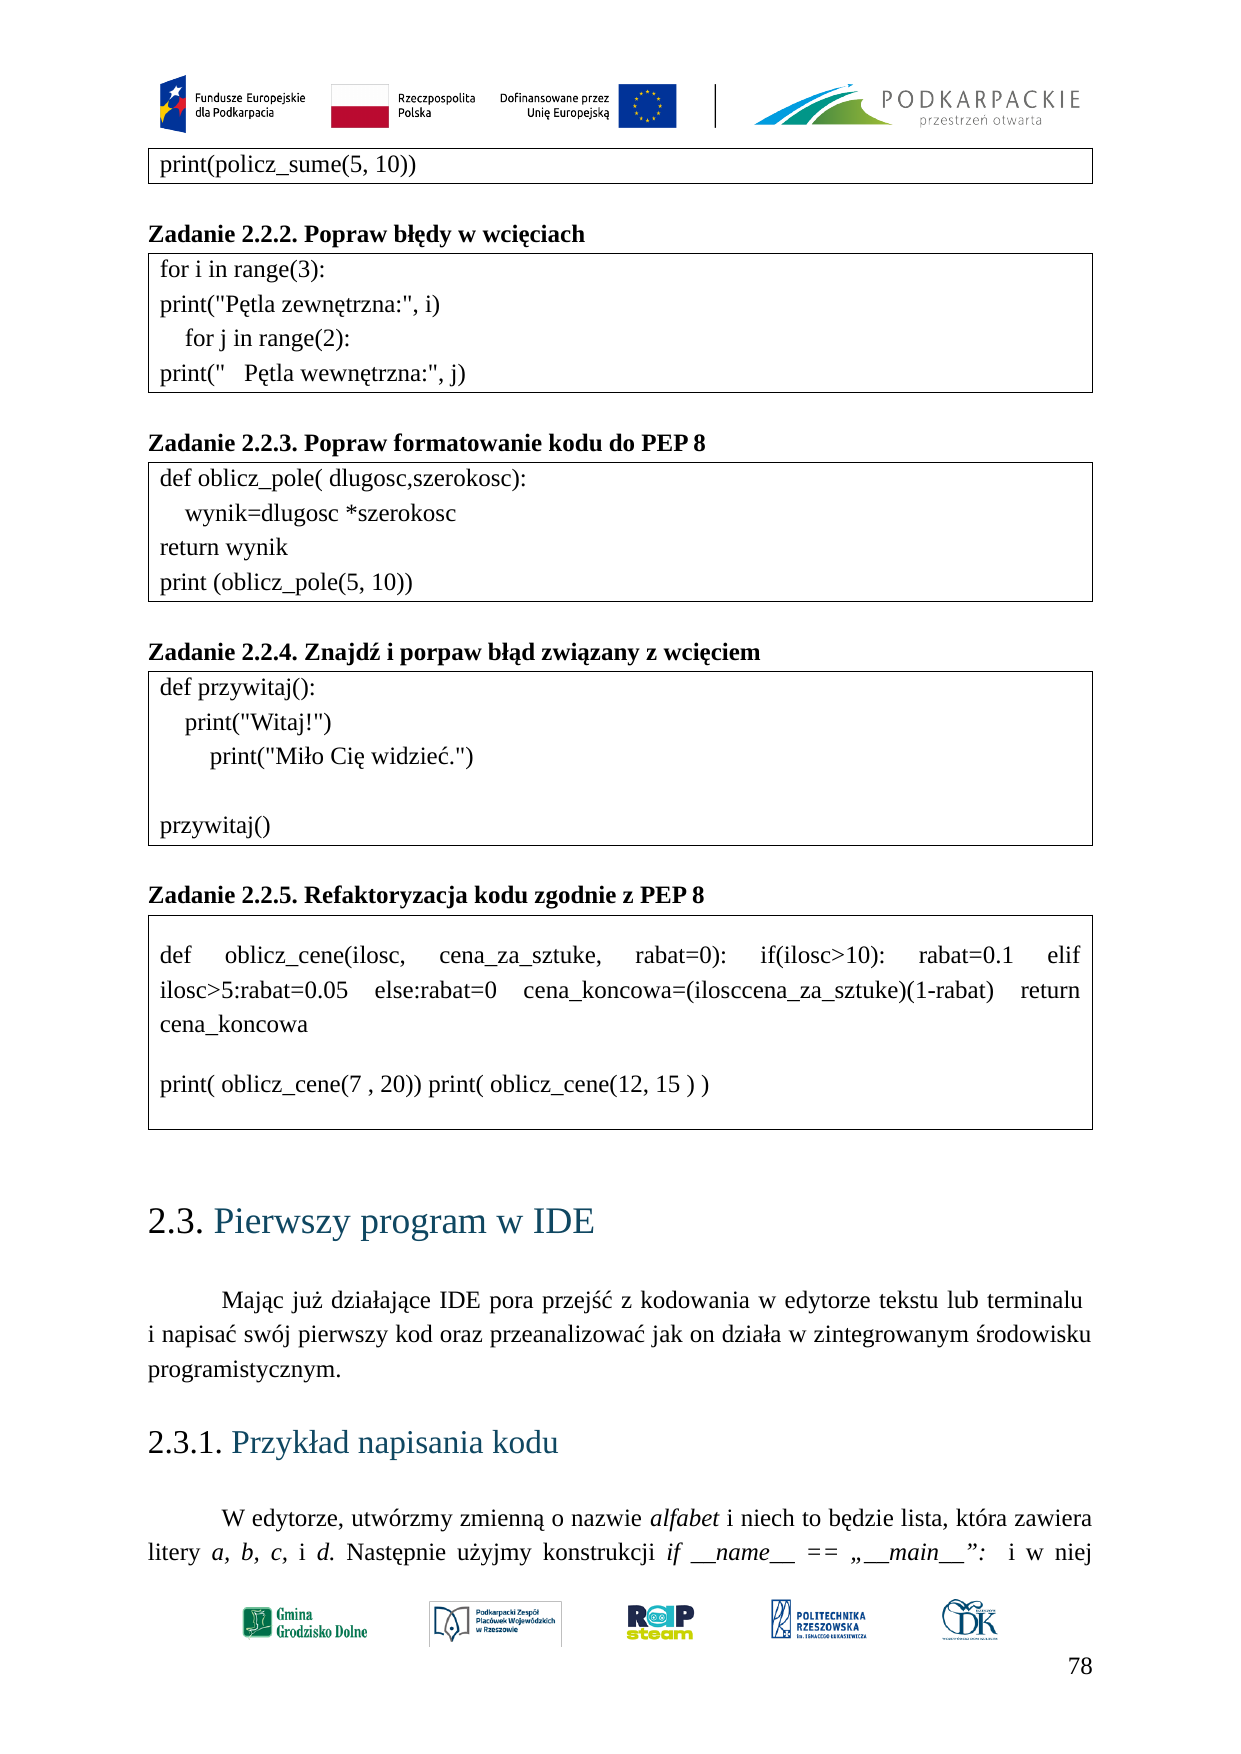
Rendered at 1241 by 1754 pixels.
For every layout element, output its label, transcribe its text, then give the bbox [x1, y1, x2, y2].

table_header def policz_sume(a, b): result = a + b return result print(policz_sume(5, 10)) [149, 149, 1092, 183]
text Zadanie 2.2.3. Popraw formatowanie kodu do PEP 8 [148, 428, 1092, 456]
text Zadanie 2.2.5. Refaktoryzacja kodu zgodnie z PEP 8 [148, 880, 1092, 909]
picture [242, 1585, 998, 1652]
table_header for i in range(3): print("Pętla zewnętrzna:", i) for j in range(2): print(" Pętla wewnętrzna:", j) [149, 254, 1092, 392]
table_header def oblicz_pole( dlugosc,szerokosc): wynik=dlugosc *szerokosc return wynik print (oblicz_pole(5, 10)) [149, 463, 1092, 601]
text Zadanie 2.2.4. Znajdź i porpaw błąd związany z wcięciem [148, 637, 1092, 665]
subtitle Przykład napisania kodu [148, 1423, 1092, 1461]
table_header def oblicz_cene(ilosc, cena_za_sztuke, rabat=0): if(ilosc>10): rabat=0.1 elif ilosc>5:rabat=0.05 else:rabat=0 cena_koncowa=(ilosccena_za_sztuke)(1-rabat) return cena_koncowa print( oblicz_cene(7 , 20)) print( oblicz_cene(12, 15 ) ) [149, 916, 1092, 1128]
picture [147, 60, 1093, 148]
text Mając już działające IDE pora przejść z kodowania w edytorze tekstu lub terminalu i napisać swój pierwszy kod oraz przeanalizować jak on działa w zintegrowanym środowisku programistycznym. [148, 1285, 1092, 1382]
text Zadanie 2.2.2. Popraw błędy w wcięciach [148, 219, 1092, 247]
table_header def przywitaj(): print("Witaj!") print("Miło Cię widzieć.") przywitaj() [149, 672, 1092, 844]
subtitle Pierwszy program w IDE [148, 1198, 1092, 1242]
